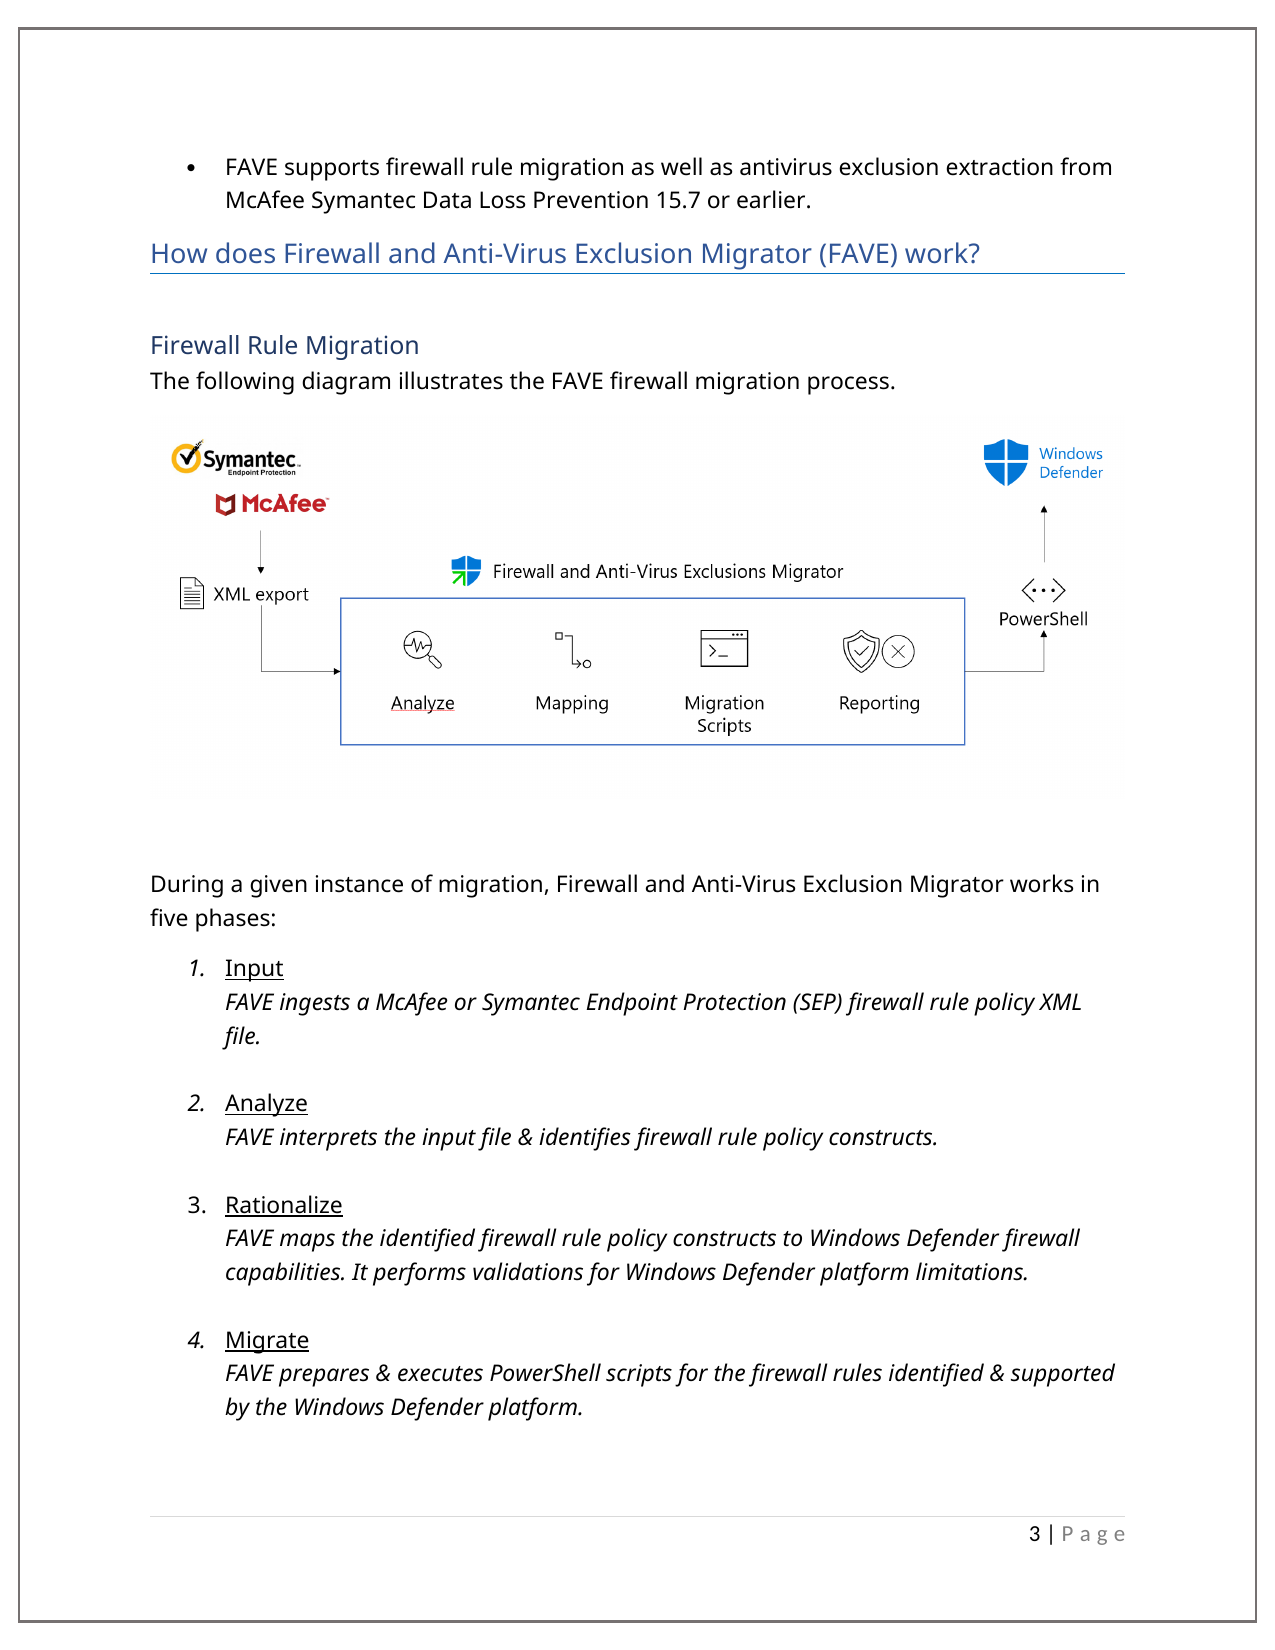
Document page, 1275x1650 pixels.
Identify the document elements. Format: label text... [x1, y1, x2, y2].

text The following diagram illustrates the FAVE firewall migration process. [150, 365, 1125, 396]
list Analyze FAVE interprets the input file & identifies firewall rule policy constructs. [187, 1087, 1125, 1152]
subtitle How does Firewall and Anti-Virus Exclusion Migrator (FAVE) work? [150, 234, 1125, 273]
subtitle Firewall Rule Migration [150, 328, 1125, 362]
list FAVE supports firewall rule migration as well as antivirus exclusion extraction from McAfee Symantec Data Loss Prevention 15.7 or earlier. [187, 150, 1125, 215]
text During a given instance of migration, Firewall and Anti-Virus Exclusion Migrator works in five phases: [150, 868, 1125, 933]
list Migrate FAVE prepares & executes PowerShell scripts for the firewall rules identified & supported by the Windows Defender platform. [187, 1323, 1125, 1422]
list Rationalize FAVE maps the identified firewall rule policy constructs to Windows Defender firewall capabilities. It performs validations for Windows Defender platform limitations. [187, 1188, 1125, 1287]
list Input FAVE ingests a McAfee or Symantec Endpoint Protection (SEP) firewall rule policy XML file. [187, 952, 1125, 1051]
picture [150, 415, 1125, 799]
